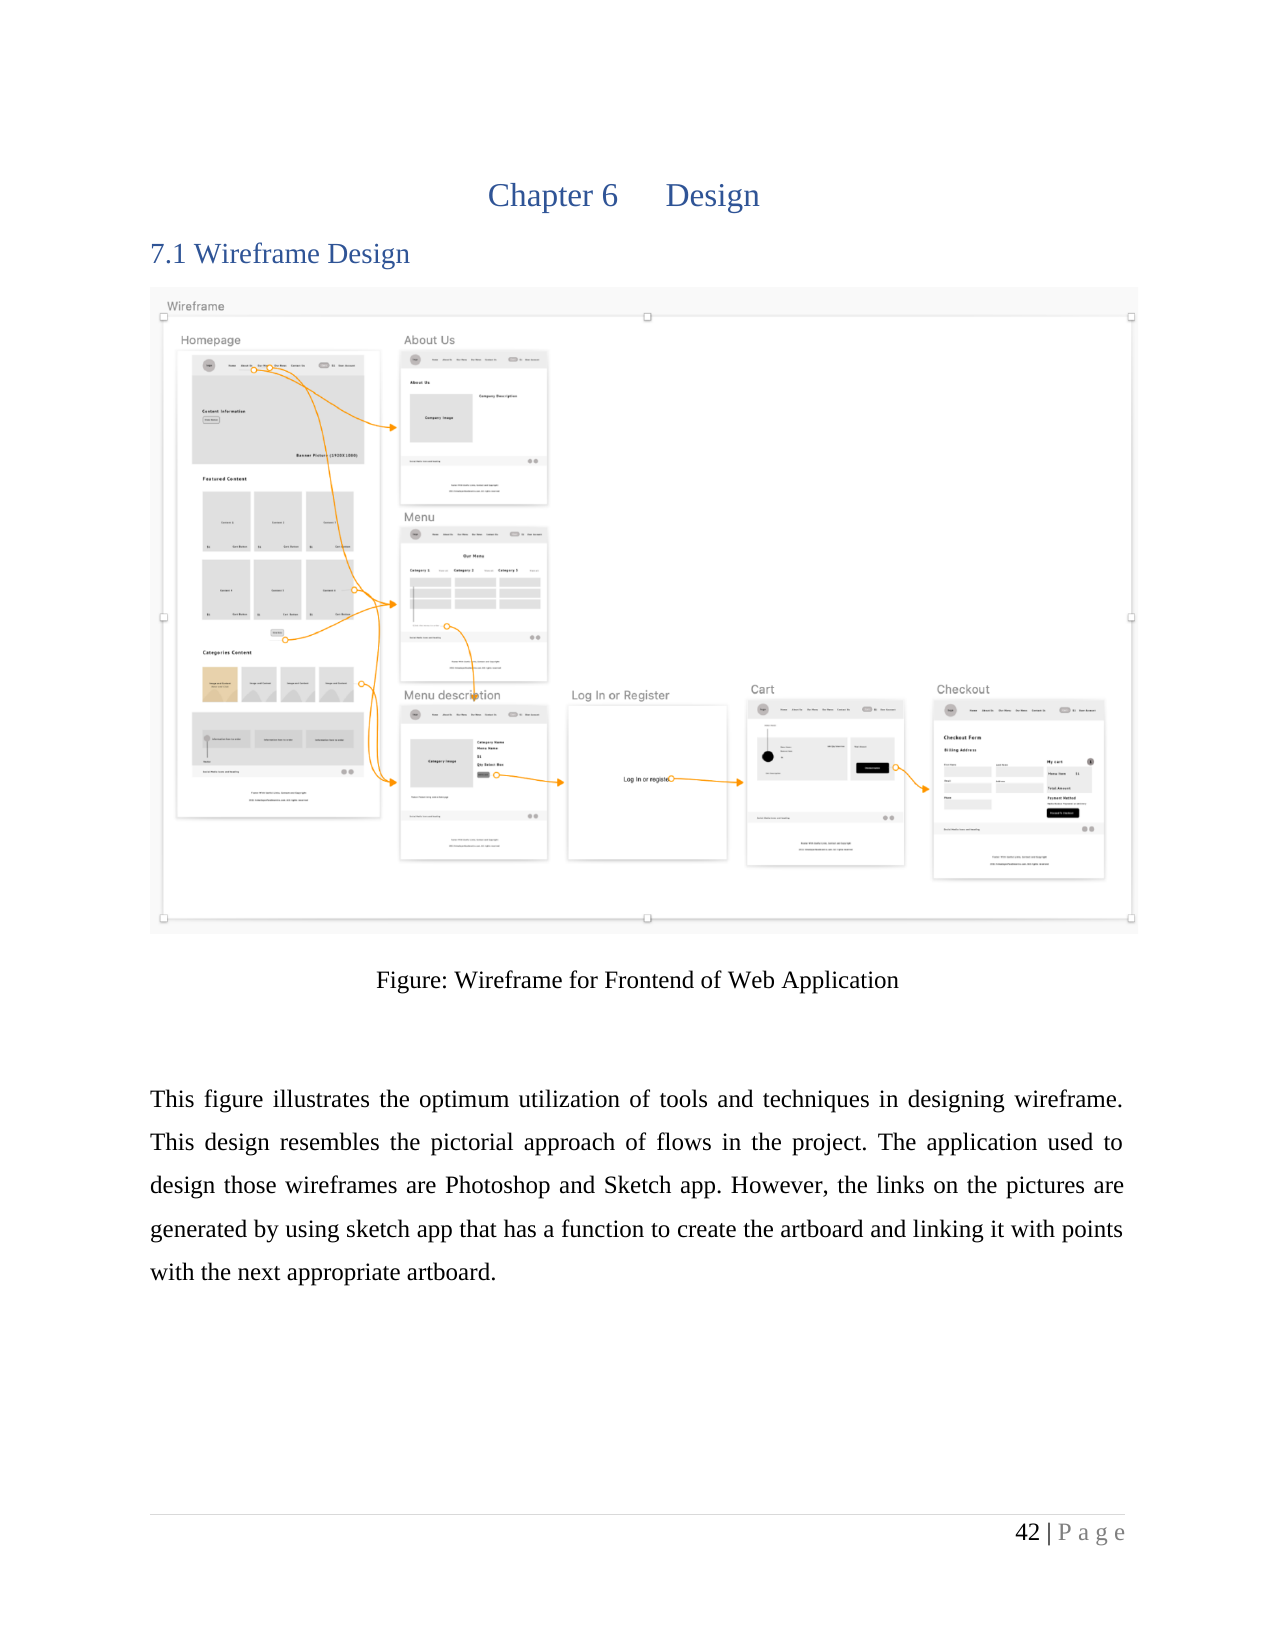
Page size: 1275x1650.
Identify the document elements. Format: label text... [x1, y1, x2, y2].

text Figure: Wireframe for Frontend of Web Application [150, 934, 1125, 993]
subtitle 7.1 Wireframe Design [150, 237, 1125, 270]
picture [150, 287, 1139, 934]
text This figure illustrates the optimum utilization of tools and techniques in designing wireframe. This design resembles the pictorial approach of flows in the project. The application used to design those wireframes are Photoshop and Sketch app. However, the links on the pictures are generated by using sketch app that has a function to create the artboard and linking it with points with the next appropriate artboard. [150, 1084, 1125, 1286]
subtitle Design [187, 175, 1125, 213]
